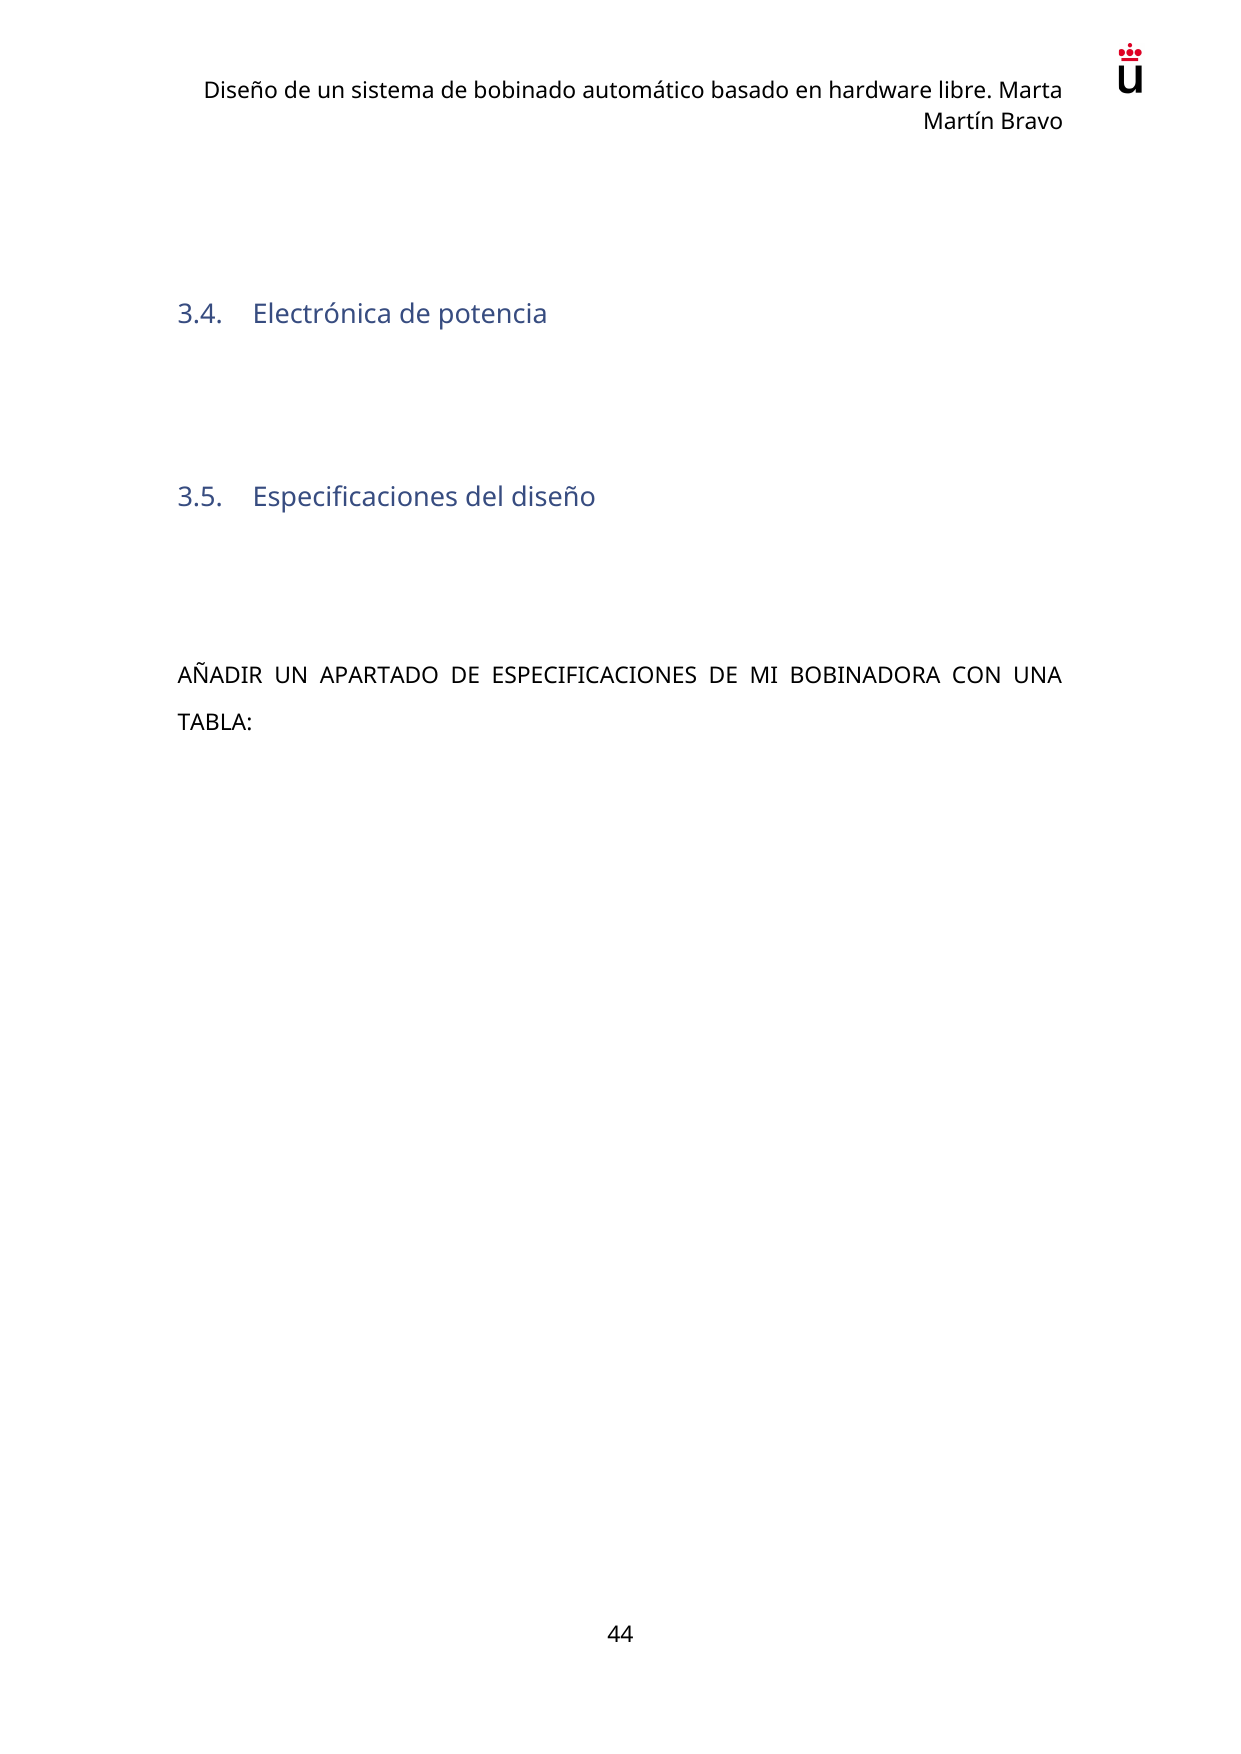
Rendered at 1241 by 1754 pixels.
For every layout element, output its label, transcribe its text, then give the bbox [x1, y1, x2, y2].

subtitle Especificaciones del diseño [177, 477, 1063, 514]
subtitle Electrónica de potencia [177, 294, 1063, 331]
text AÑADIR UN APARTADO DE ESPECIFICACIONES DE MI BOBINADORA CON UNA TABLA: [177, 659, 1063, 737]
picture [1118, 43, 1146, 95]
